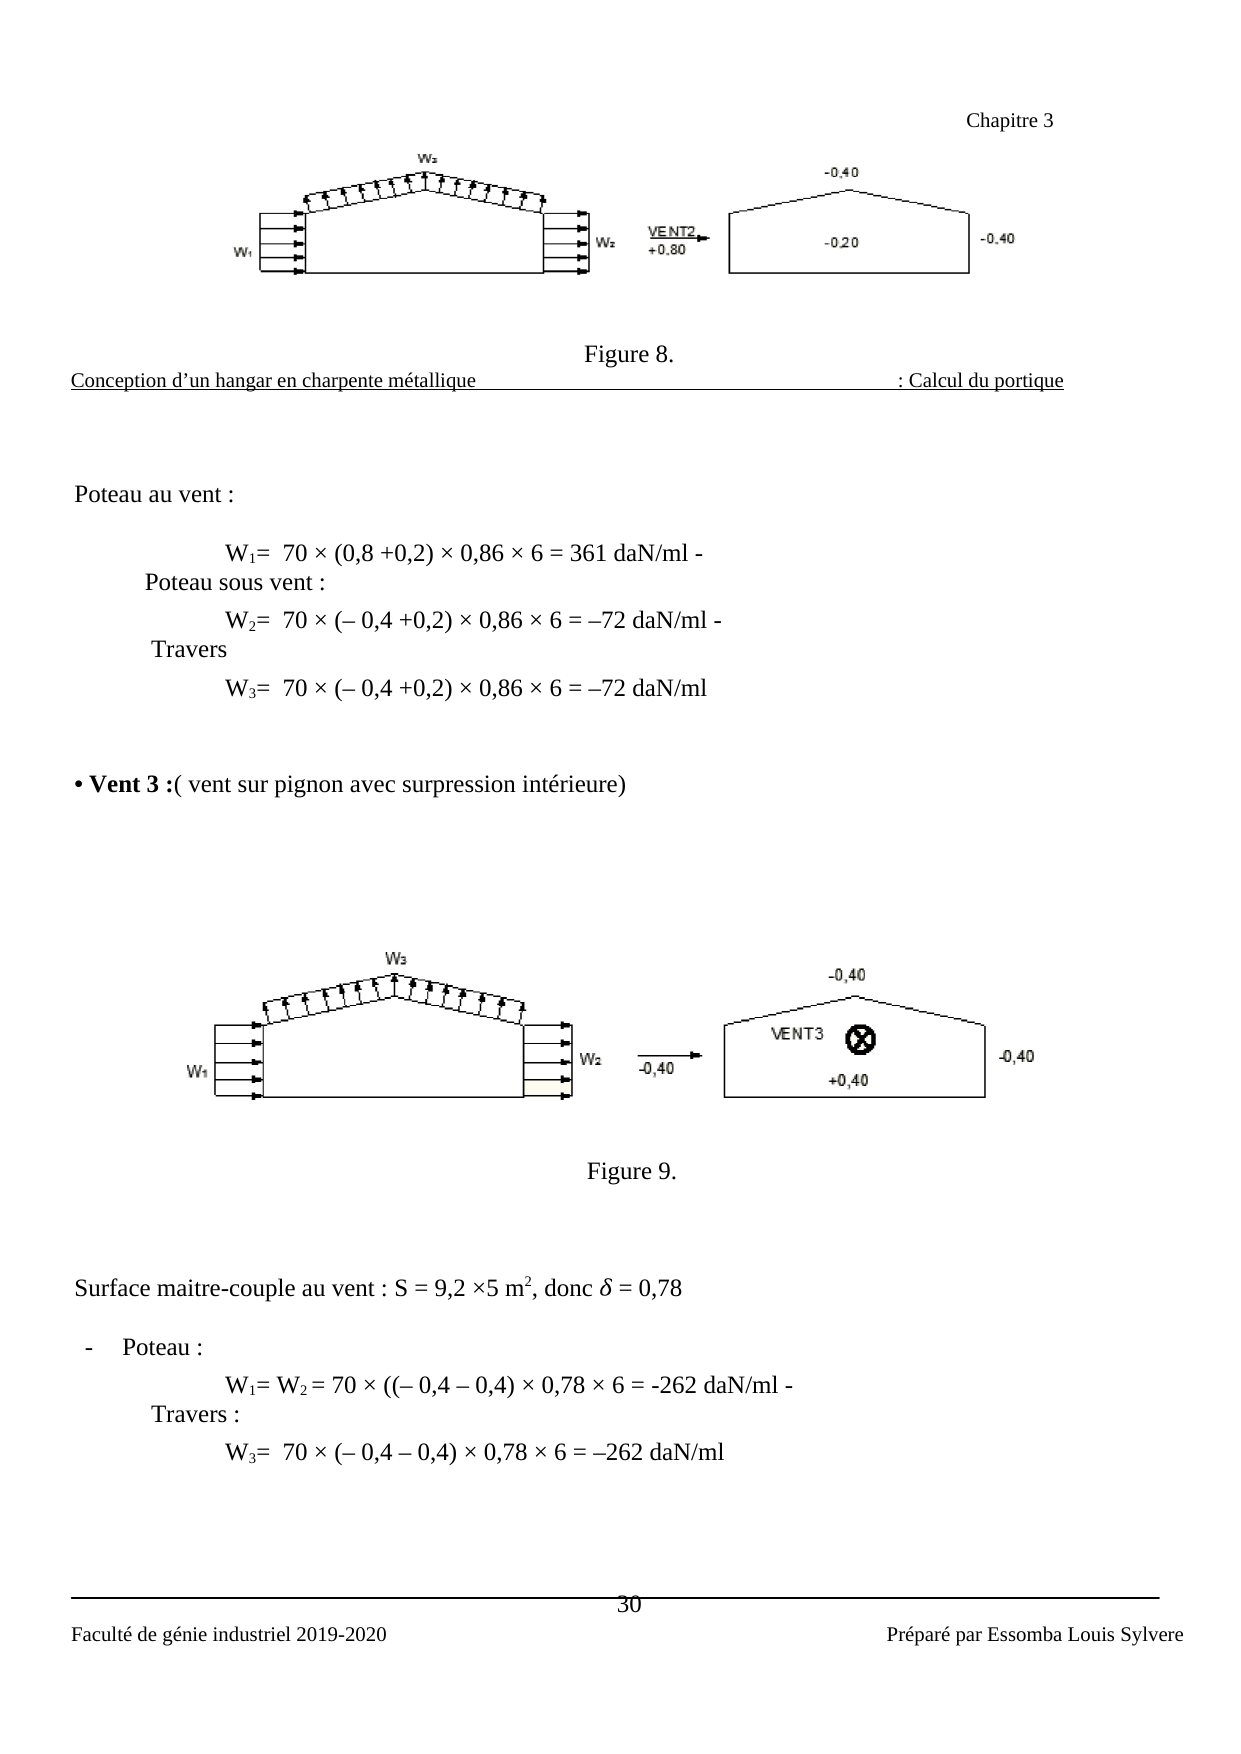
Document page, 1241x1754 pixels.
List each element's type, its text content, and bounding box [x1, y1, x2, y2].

text Conception d’un hangar en charpente métallique : Calcul du portique [71, 368, 1187, 392]
text W3= 70 × (– 0,4 +0,2) × 0,86 × 6 = –72 daN/ml [225, 673, 1186, 701]
text W2= 70 × (– 0,4 +0,2) × 0,86 × 6 = –72 daN/ml - Travers [84, 606, 723, 663]
picture [167, 941, 1068, 1133]
text Figure 9. [74, 1156, 1186, 1185]
text W1= 70 × (0,8 +0,2) × 0,86 × 6 = 361 daN/ml - Poteau sous vent : [84, 538, 704, 596]
text W1= W2 = 70 × ((– 0,4 – 0,4) × 0,78 × 6 = -262 daN/ml - Travers : [84, 1370, 794, 1428]
text Poteau au vent : [74, 479, 1186, 508]
picture [204, 131, 1082, 315]
text W3= 70 × (– 0,4 – 0,4) × 0,78 × 6 = –262 daN/ml [225, 1437, 1186, 1466]
text Figure 8. [71, 339, 1187, 367]
picture [599, 1277, 613, 1296]
list Poteau : [84, 1332, 1186, 1361]
list Vent 3 :( vent sur pignon avec surpression intérieure) [74, 769, 1186, 798]
text Surface maitre-couple au vent : S = 9,2 ×5 m2, donc = 0,78 [74, 1273, 1186, 1301]
